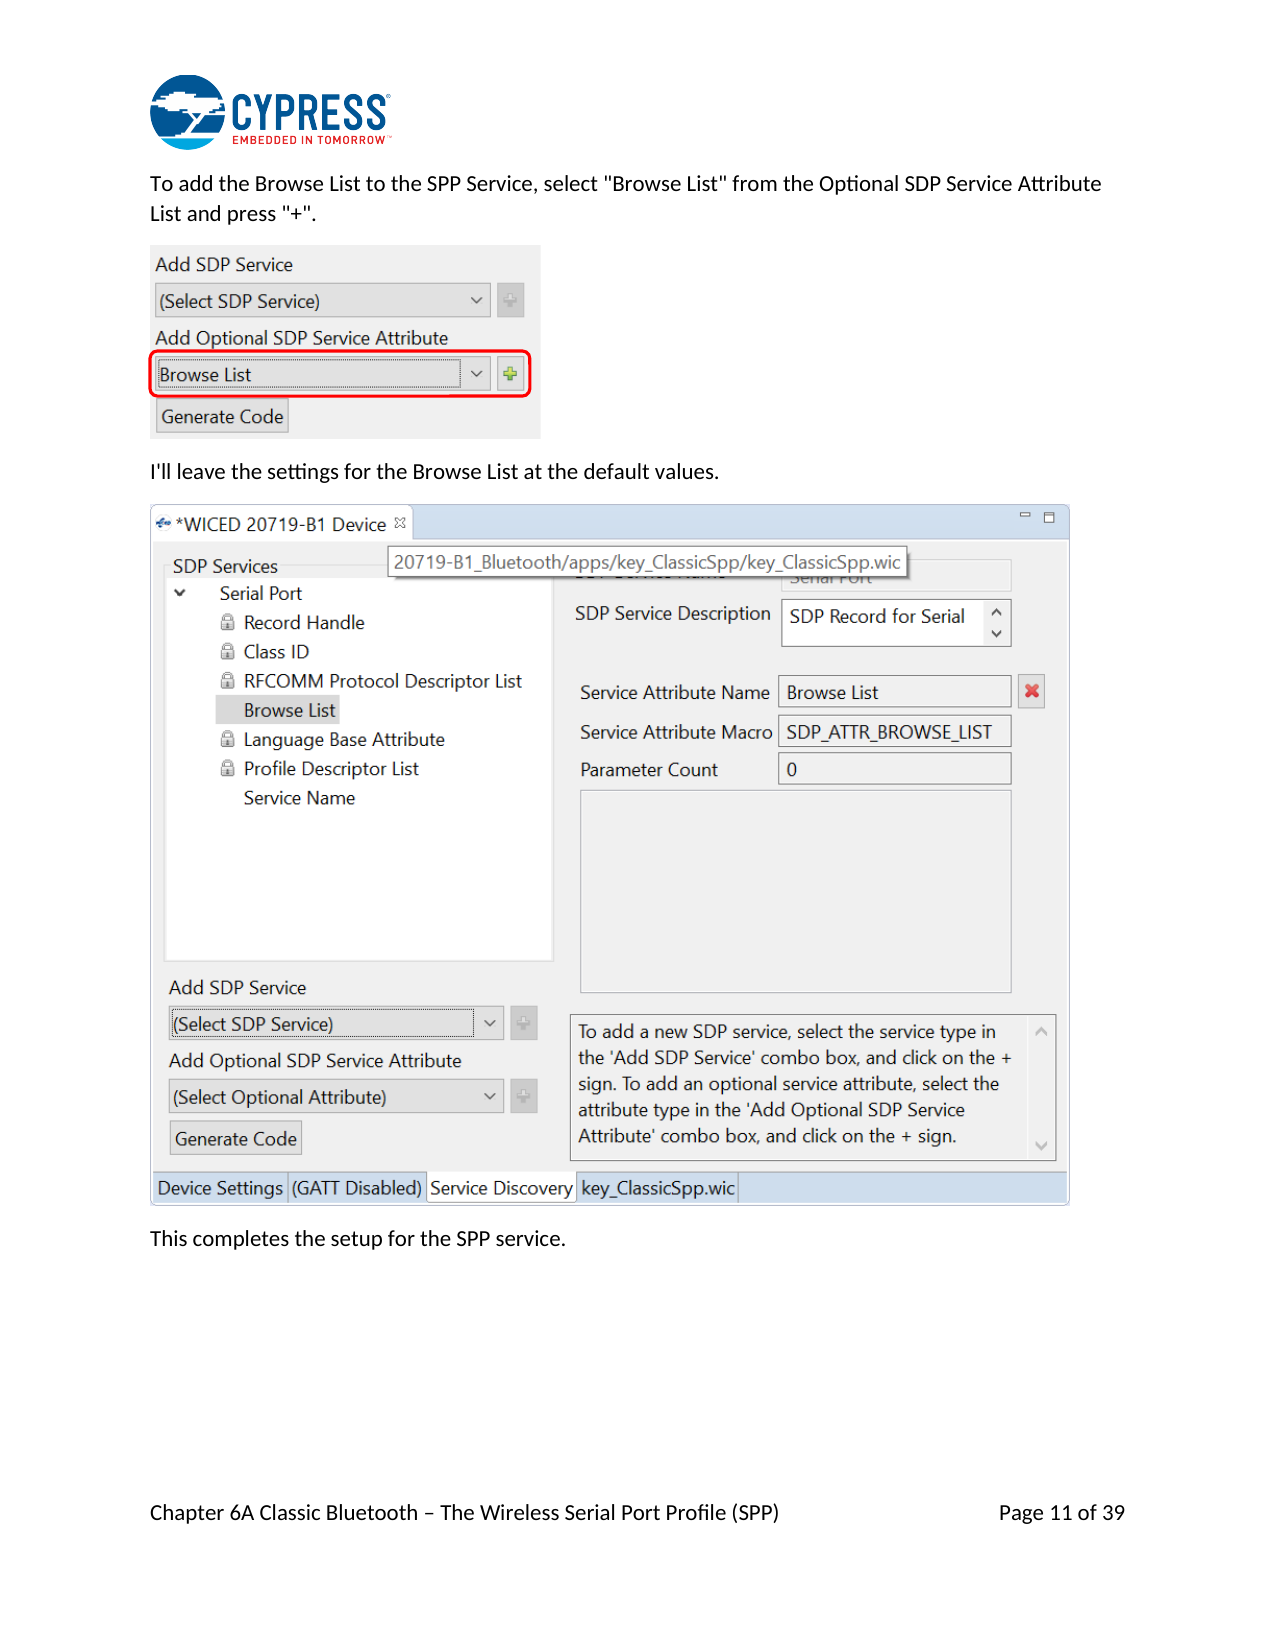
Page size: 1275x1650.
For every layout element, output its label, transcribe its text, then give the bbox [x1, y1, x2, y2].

text I'll leave the settings for the Browse List at the default values. [150, 457, 1125, 485]
picture [150, 504, 1070, 1206]
picture [150, 245, 541, 439]
picture [152, 353, 528, 394]
text To add the Browse List to the SPP Service, select "Browse List" from the Optional SDP Service Attribute List and press "+". [150, 169, 1125, 227]
text This completes the setup for the SPP service. [150, 1224, 1125, 1252]
picture [150, 75, 392, 150]
